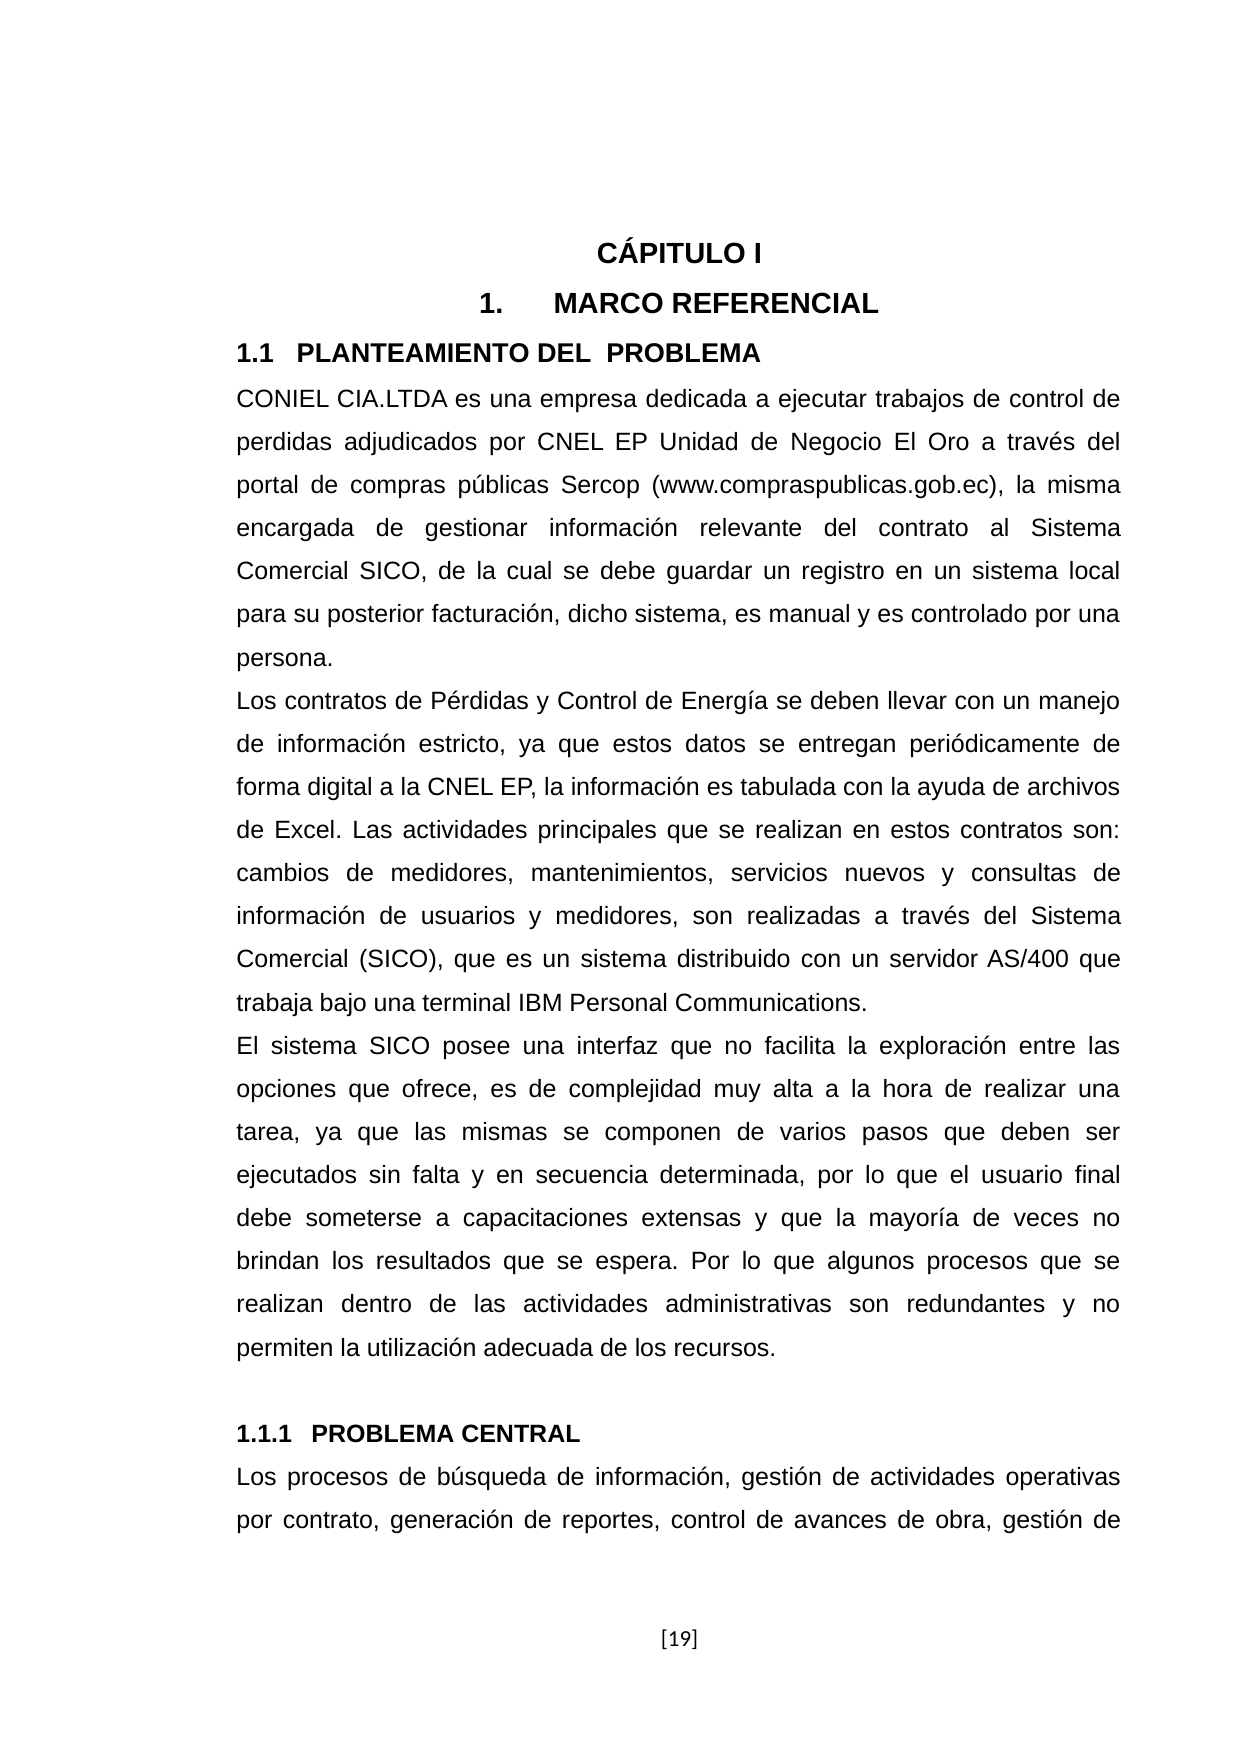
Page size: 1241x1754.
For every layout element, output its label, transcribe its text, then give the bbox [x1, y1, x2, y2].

subtitle CÁPITULO I [236, 236, 1122, 270]
text El sistema SICO posee una interfaz que no facilita la exploración entre las opciones que ofrece, es de complejidad muy alta a la hora de realizar una tarea, ya que las mismas se componen de varios pasos que deben ser ejecutados sin falta y en secuencia determinada, por lo que el usuario final debe someterse a capacitaciones extensas y que la mayoría de veces no brindan los resultados que se espera. Por lo que algunos procesos que se realizan dentro de las actividades administrativas son redundantes y no permiten la utilización adecuada de los recursos. [236, 1031, 1122, 1361]
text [236, 1462, 1122, 1534]
subtitle PROBLEMA CENTRAL [236, 1419, 1122, 1447]
text CONIEL CIA.LTDA es una empresa dedicada a ejecutar trabajos de control de perdidas adjudicados por CNEL EP Unidad de Negocio El Oro a través del portal de compras públicas Sercop (www.compraspublicas.gob.ec), la misma encargada de gestionar información relevante del contrato al Sistema Comercial SICO, de la cual se debe guardar un registro en un sistema local para su posterior facturación, dicho sistema, es manual y es controlado por una persona. [236, 384, 1122, 671]
subtitle MARCO REFERENCIAL [236, 287, 1122, 320]
subtitle PLANTEAMIENTO DEL PROBLEMA [236, 337, 1122, 368]
text Los contratos de Pérdidas y Control de Energía se deben llevar con un manejo de información estricto, ya que estos datos se entregan periódicamente de forma digital a la CNEL EP, la información es tabulada con la ayuda de archivos de Excel. Las actividades principales que se realizan en estos contratos son: cambios de medidores, mantenimientos, servicios nuevos y consultas de información de usuarios y medidores, son realizadas a través del Sistema Comercial (SICO), que es un sistema distribuido con un servidor AS/400 que trabaja bajo una terminal IBM Personal Communications. [236, 686, 1122, 1016]
